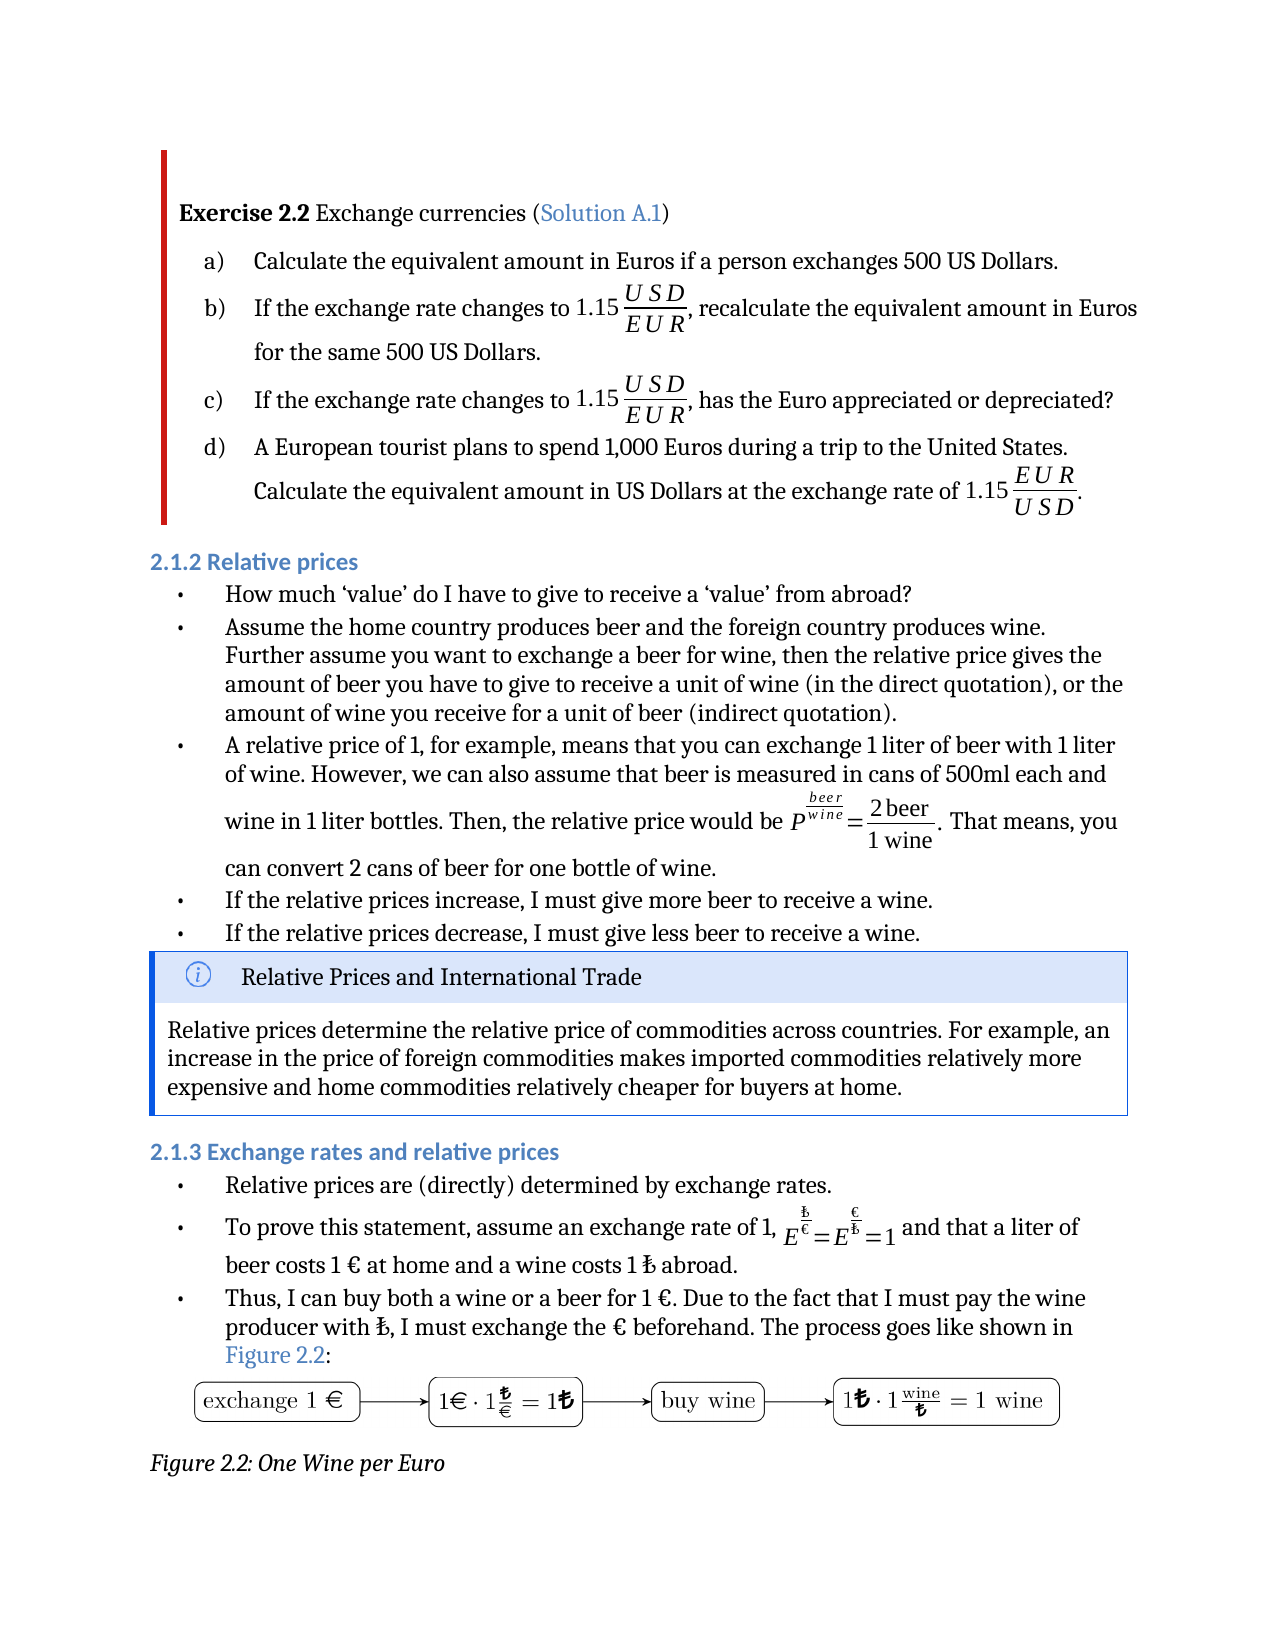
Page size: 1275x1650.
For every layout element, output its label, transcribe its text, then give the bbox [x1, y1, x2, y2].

list Relative prices are (directly) determined by exchange rates. [175, 1171, 1125, 1199]
table_header Exercise 2.2 Exchange currencies (Solution A.1) Calculate the equivalent amount in Euros if a person exchanges 500 US Dollars. If the exchange rate changes to , recalculate the equivalent amount in Euros for the same 500 US Dollars. If the exchange rate changes to , has the Euro appreciated or depreciated? A European tourist plans to spend 1,000 Euros during a trip to the United States. Calculate the equivalent amount in US Dollars at the exchange rate of . [167, 150, 1139, 525]
list If the relative prices increase, I must give more beer to receive a wine. [175, 886, 1125, 915]
list Assume the home country produces beer and the foreign country produces wine. Further assume you want to exchange a beer for wine, then the relative price gives the amount of beer you have to give to receive a unit of wine (in the direct quotation), or the amount of wine you receive for a unit of beer (indirect quotation). [175, 612, 1125, 727]
picture [188, 1377, 1064, 1428]
list If the relative prices decrease, I must give less beer to receive a wine. [175, 919, 1125, 947]
table_header Relative Prices and International Trade [155, 952, 1127, 1003]
table_header Figure 2.2: One Wine per Euro [139, 1374, 1114, 1490]
list Thus, I can buy both a wine or a beer for 1 €. Due to the fact that I must pay the wine producer with ₺, I must exchange the € beforehand. The process goes like shown in Figure 2.2: [175, 1284, 1125, 1370]
list A relative price of 1, for example, means that you can exchange 1 liter of beer with 1 liter of wine. However, we can also assume that beer is measured in cans of 500ml each and wine in 1 liter bottles. Then, the relative price would be That means, you can convert 2 cans of beer for one bottle of wine. [175, 731, 1125, 882]
picture [186, 961, 211, 987]
subtitle 2.1.3 Exchange rates and relative prices [150, 1137, 1125, 1167]
table_cell Relative prices determine the relative price of commodities across countries. For example, an increase in the price of foreign commodities makes imported commodities relatively more expensive and home commodities relatively cheaper for buyers at home. [155, 1003, 1127, 1115]
subtitle 2.1.2 Relative prices [150, 546, 1125, 576]
list How much ‘value’ do I have to give to receive a ‘value’ from abroad? [175, 580, 1125, 609]
list To prove this statement, assume an exchange rate of 1, and that a liter of beer costs 1 € at home and a wine costs 1 ₺ abroad. [175, 1203, 1125, 1280]
